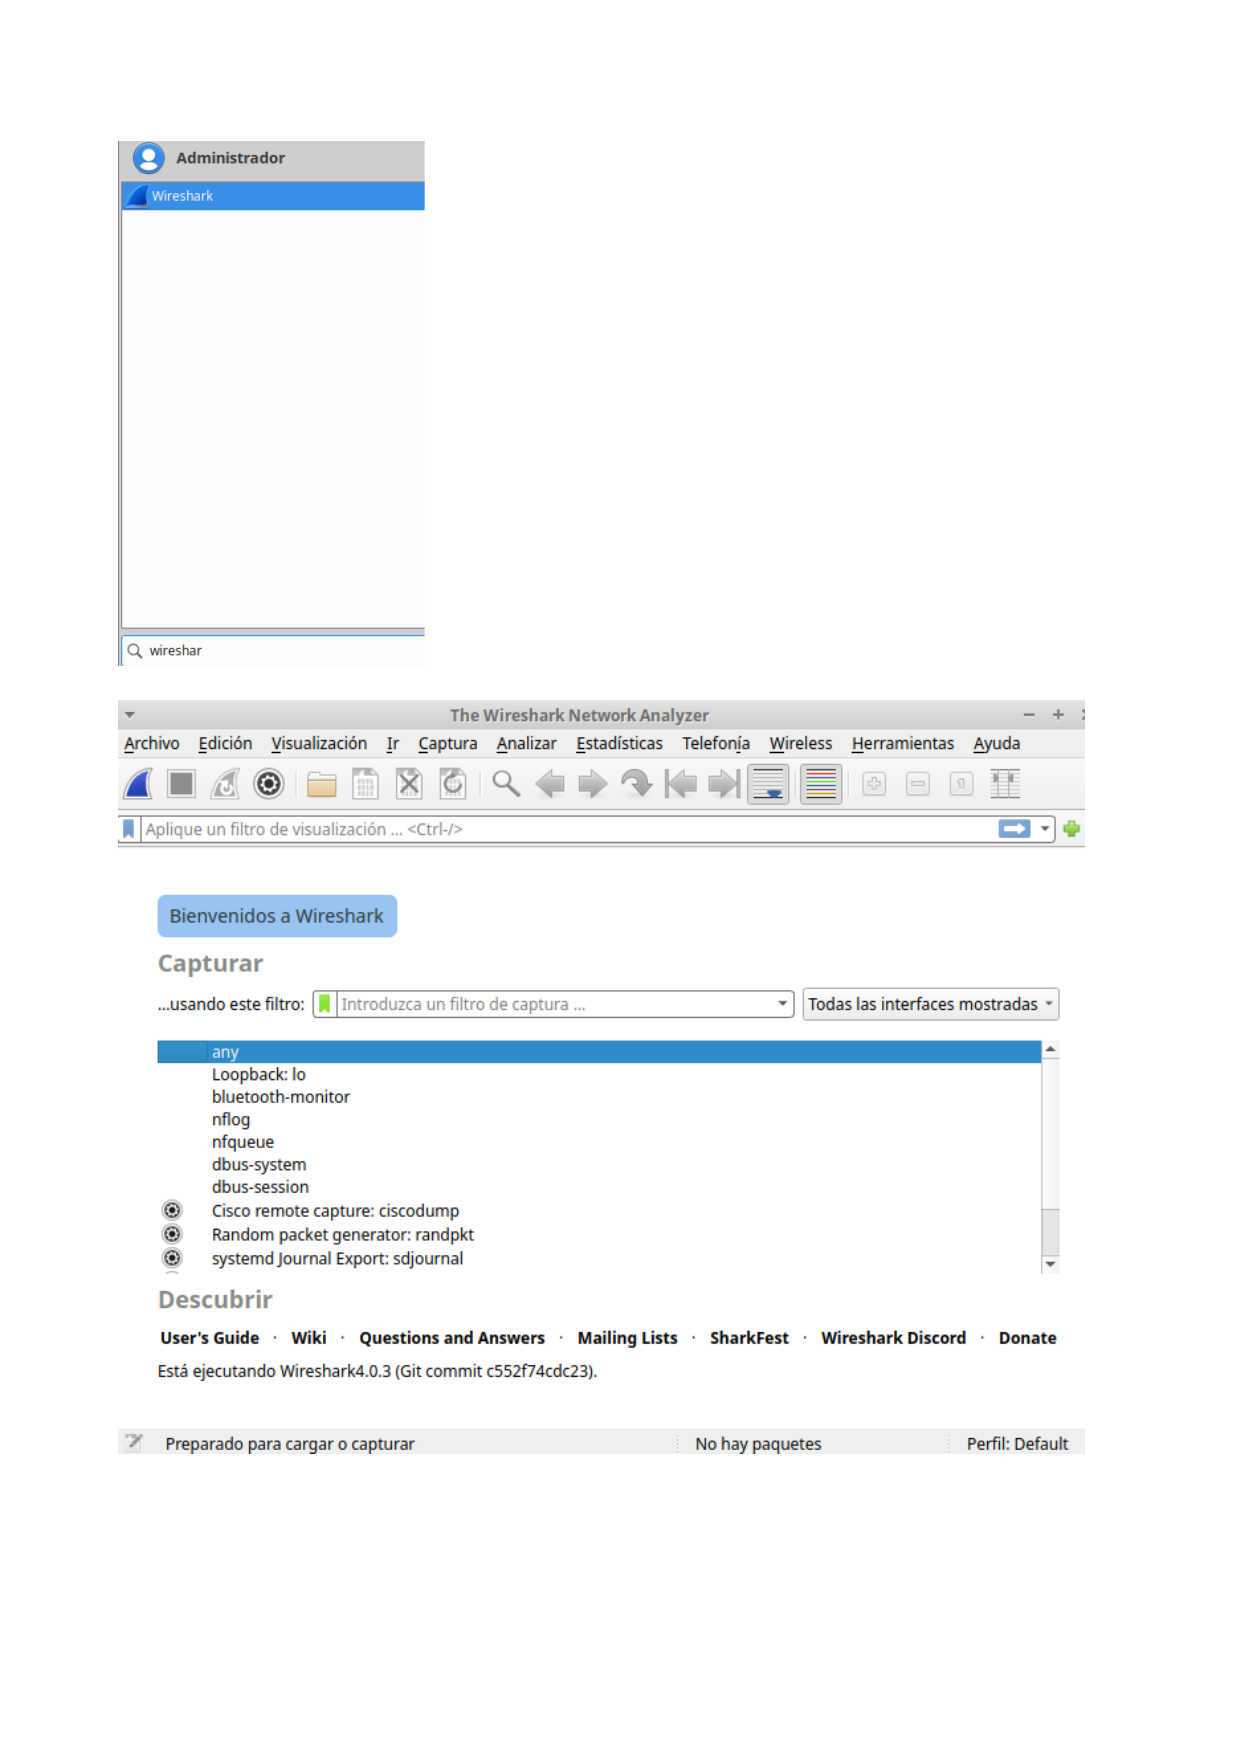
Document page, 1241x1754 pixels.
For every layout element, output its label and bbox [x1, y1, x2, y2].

picture [118, 699, 1085, 1454]
picture [118, 141, 425, 666]
